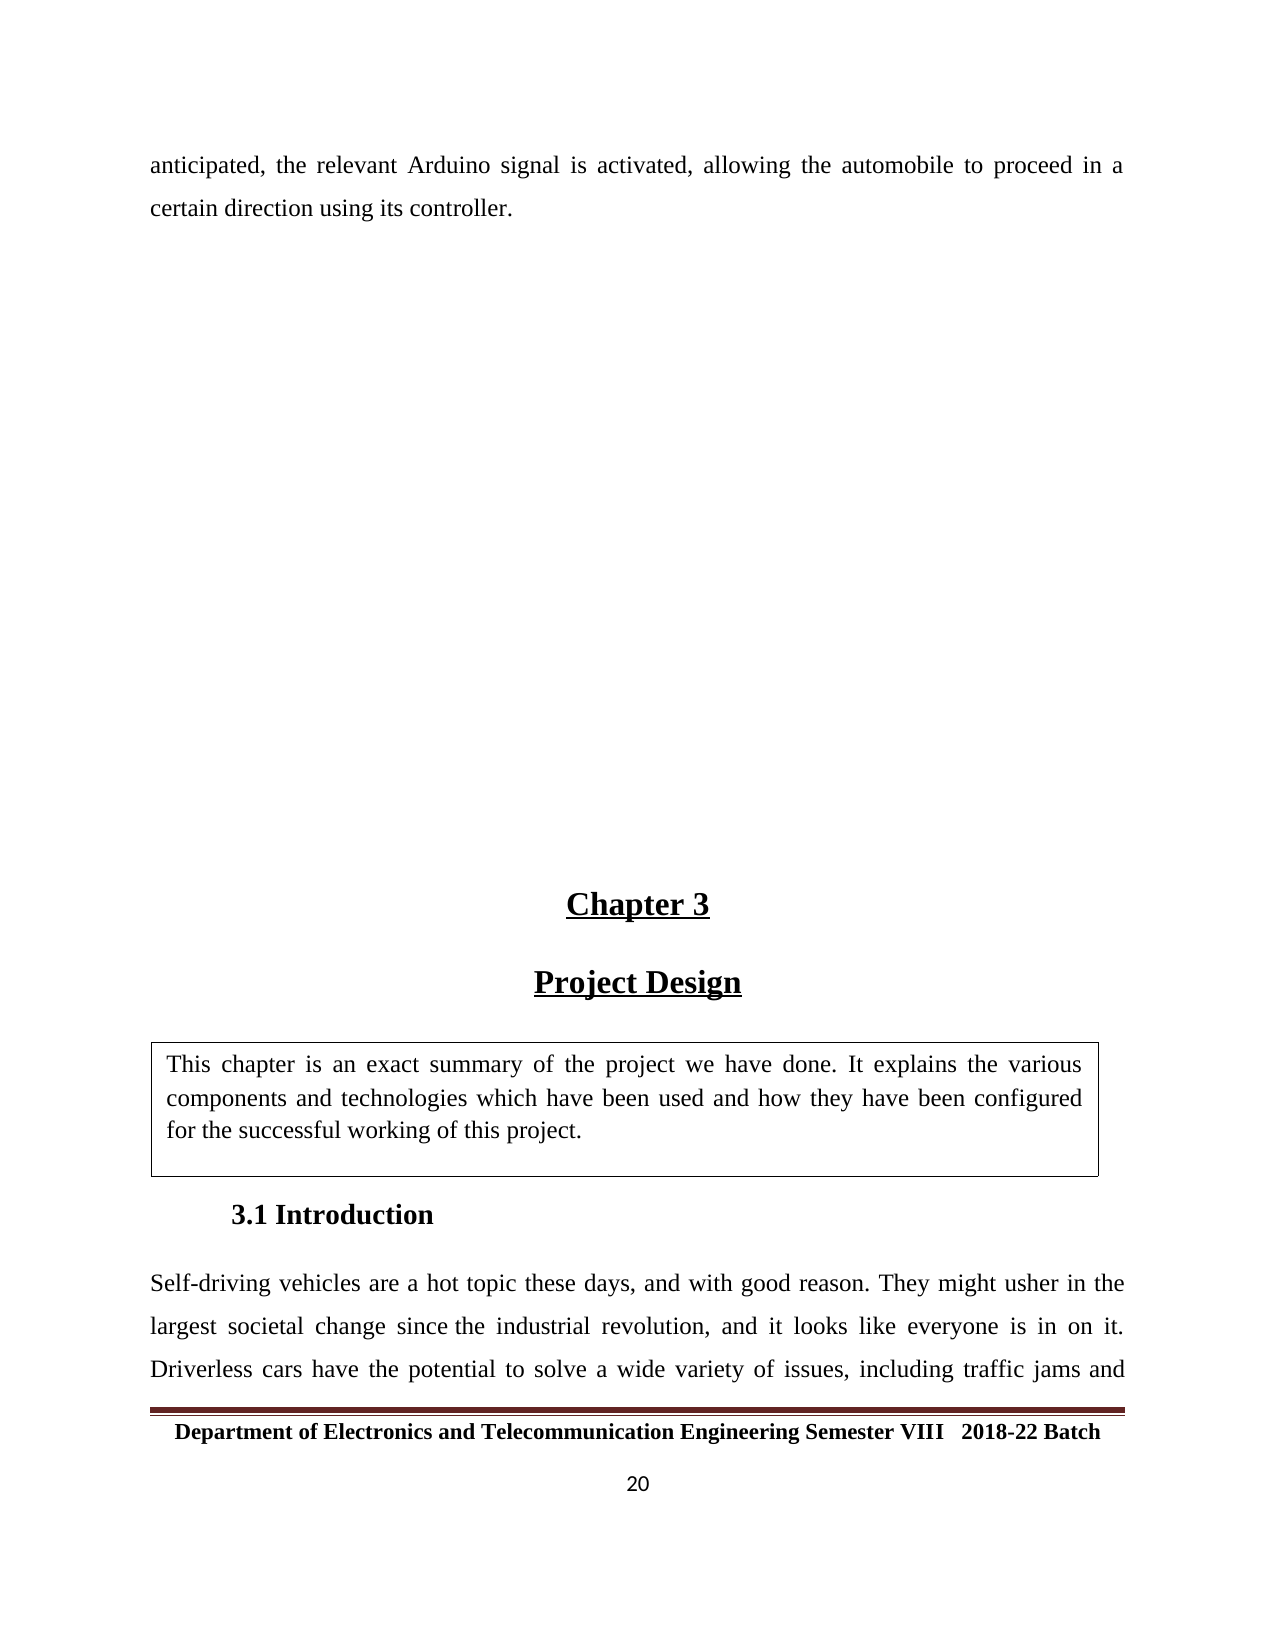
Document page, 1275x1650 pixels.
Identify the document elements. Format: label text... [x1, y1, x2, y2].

text Project Design [150, 962, 1125, 1000]
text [150, 150, 1125, 222]
text Chapter 3 [150, 884, 1125, 922]
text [150, 1268, 1125, 1383]
text 3.1 Introduction [231, 1197, 1125, 1231]
